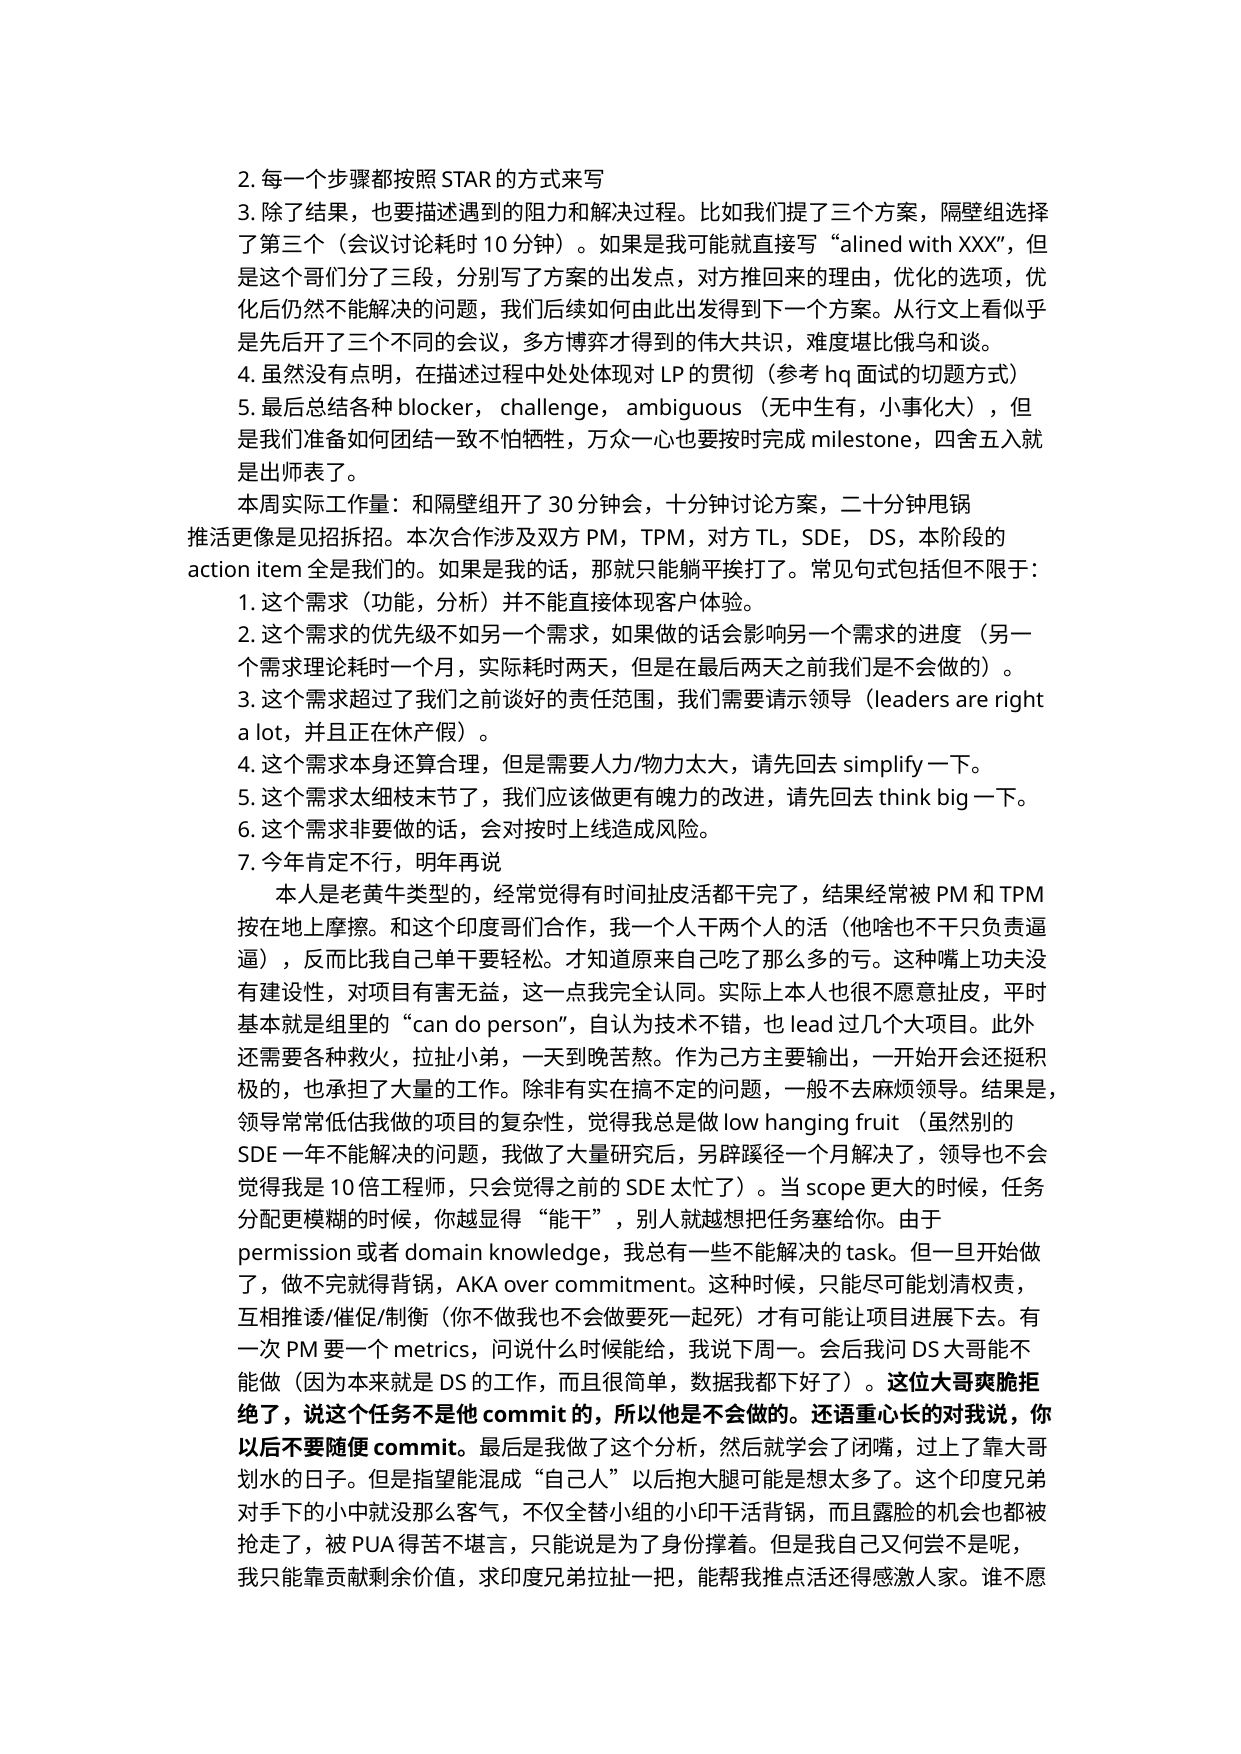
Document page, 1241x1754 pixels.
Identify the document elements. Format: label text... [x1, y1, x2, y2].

text 2. 这个需求的优先级不如另一个需求，如果做的话会影响另一个需求的进度 （另一个需求理论耗时一个月，实际耗时两天，但是在最后两天之前我们是不会做的）。 [237, 617, 1053, 682]
text 7. 今年肯定不行，明年再说 [237, 844, 1053, 877]
text 本周实际工作量：和隔壁组开了30分钟会，十分钟讨论方案，二十分钟甩锅 [237, 487, 1053, 519]
text 推活更像是见招拆招。本次合作涉及双方PM，TPM，对方TL，SDE， DS，本阶段的action item全是我们的。如果是我的话，那就只能躺平挨打了。常见句式包括但不限于： [187, 519, 1053, 584]
text 1. 这个需求（功能，分析）并不能直接体现客户体验。 [237, 584, 1053, 617]
text 5. 最后总结各种blocker， challenge， ambiguous （无中生有，小事化大），但是我们准备如何团结一致不怕牺牲，万众一心也要按时完成milestone，四舍五入就是出师表了。 [237, 389, 1053, 487]
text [237, 877, 1053, 1592]
text 3. 除了结果，也要描述遇到的阻力和解决过程。比如我们提了三个方案，隔壁组选择了第三个（会议讨论耗时10分钟）。如果是我可能就直接写“alined with XXX”，但是这个哥们分了三段，分别写了方案的出发点，对方推回来的理由，优化的选项，优化后仍然不能解决的问题，我们后续如何由此出发得到下一个方案。从行文上看似乎是先后开了三个不同的会议，多方博弈才得到的伟大共识，难度堪比俄乌和谈。 [237, 194, 1053, 357]
text 2. 每一个步骤都按照STAR的方式来写 [237, 162, 1053, 194]
text 5. 这个需求太细枝末节了，我们应该做更有魄力的改进，请先回去think big一下。 [237, 779, 1053, 812]
text 3. 这个需求超过了我们之前谈好的责任范围，我们需要请示领导（leaders are right a lot，并且正在休产假）。 [237, 682, 1053, 747]
text 4. 这个需求本身还算合理，但是需要人力/物力太大，请先回去simplify一下。 [237, 747, 1053, 779]
text 6. 这个需求非要做的话，会对按时上线造成风险。 [237, 812, 1053, 844]
text 4. 虽然没有点明，在描述过程中处处体现对LP的贯彻（参考hq面试的切题方式） [237, 357, 1053, 389]
